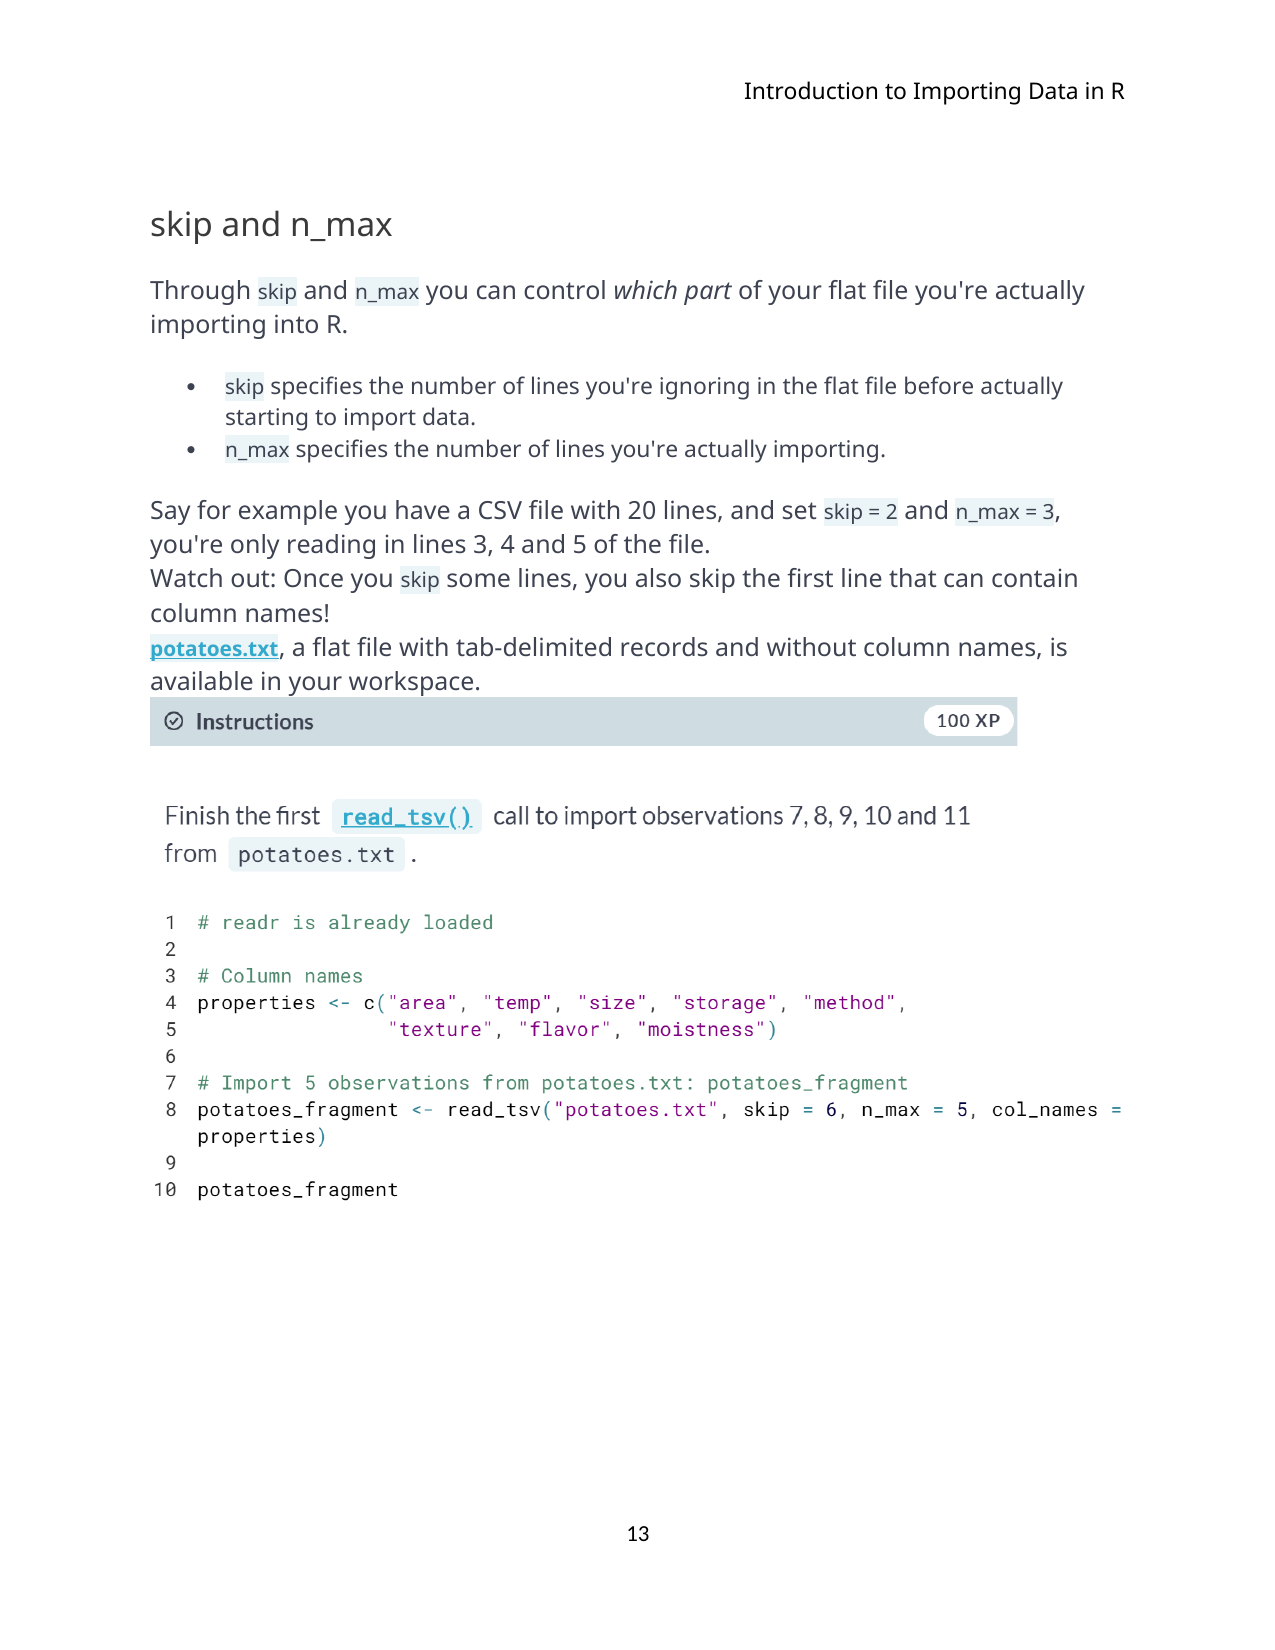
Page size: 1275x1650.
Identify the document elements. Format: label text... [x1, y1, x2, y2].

text Say for example you have a CSV file with 20 lines, and set skip = 2 and n_max = 3, you're only reading in lines 3, 4 and 5 of the file. [150, 493, 1125, 561]
list skip specifies the number of lines you're ignoring in the flat file before actually starting to import data. [187, 370, 1125, 433]
text potatoes.txt, a flat file with tab-delimited records and without column names, is available in your workspace. [150, 629, 1125, 697]
subtitle skip and n_max [150, 200, 1125, 246]
picture [150, 904, 1125, 1202]
picture [150, 697, 1018, 886]
text Through skip and n_max you can control which part of your flat file you're actually importing into R. [150, 273, 1125, 341]
list n_max specifies the number of lines you're actually importing. [187, 433, 1125, 464]
text Watch out: Once you skip some lines, you also skip the first line that can contain column names! [150, 561, 1125, 629]
